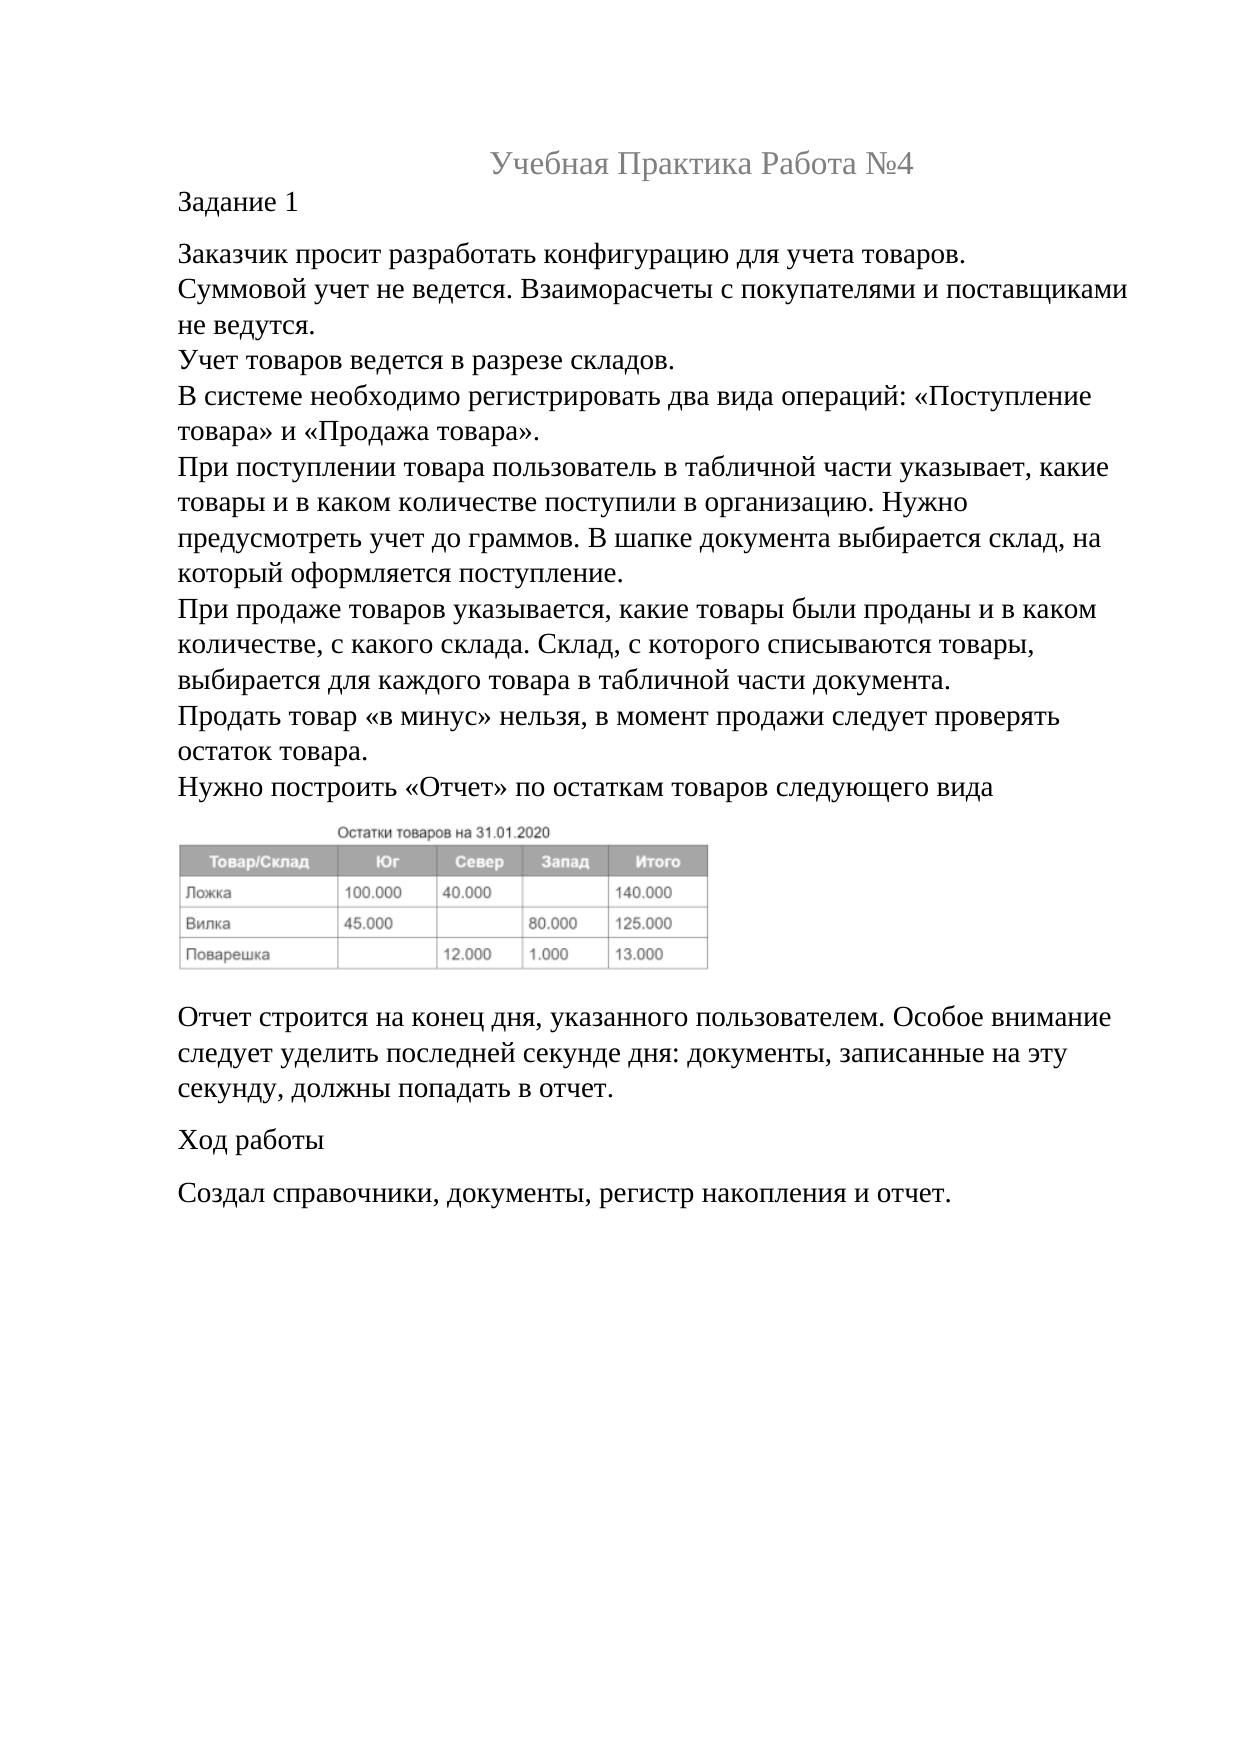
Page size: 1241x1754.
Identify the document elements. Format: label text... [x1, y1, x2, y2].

text Задание 1 [177, 184, 1152, 217]
text Ход работы [177, 1122, 1152, 1156]
text Отчет строится на конец дня, указанного пользователем. Особое внимание следует уделить последней секунде дня: документы, записанные на эту секунду, должны попадать в отчет. [177, 999, 1152, 1104]
picture [177, 821, 717, 981]
subtitle Учебная Практика Работа №4 [177, 143, 1152, 181]
text Создал справочники, документы, регистр накопления и отчет. [177, 1175, 1152, 1208]
text Заказчик просит разработать конфигурацию для учета товаров. Суммовой учет не ведется. Взаиморасчеты с покупателями и поставщиками не ведутся. Учет товаров ведется в разрезе складов. В системе необходимо регистрировать два вида операций: «Поступление товара» и «Продажа товара». При поступлении товара пользователь в табличной части указывает, какие товары и в каком количестве поступили в организацию. Нужно предусмотреть учет до граммов. В шапке документа выбирается склад, на который оформляется поступление. При продаже товаров указывается, какие товары были проданы и в каком количестве, с какого склада. Склад, с которого списываются товары, выбирается для каждого товара в табличной части документа. Продать товар «в минус» нельзя, в момент продажи следует проверять остаток товара. Нужно построить «Отчет» по остаткам товаров следующего вида [177, 236, 1152, 802]
